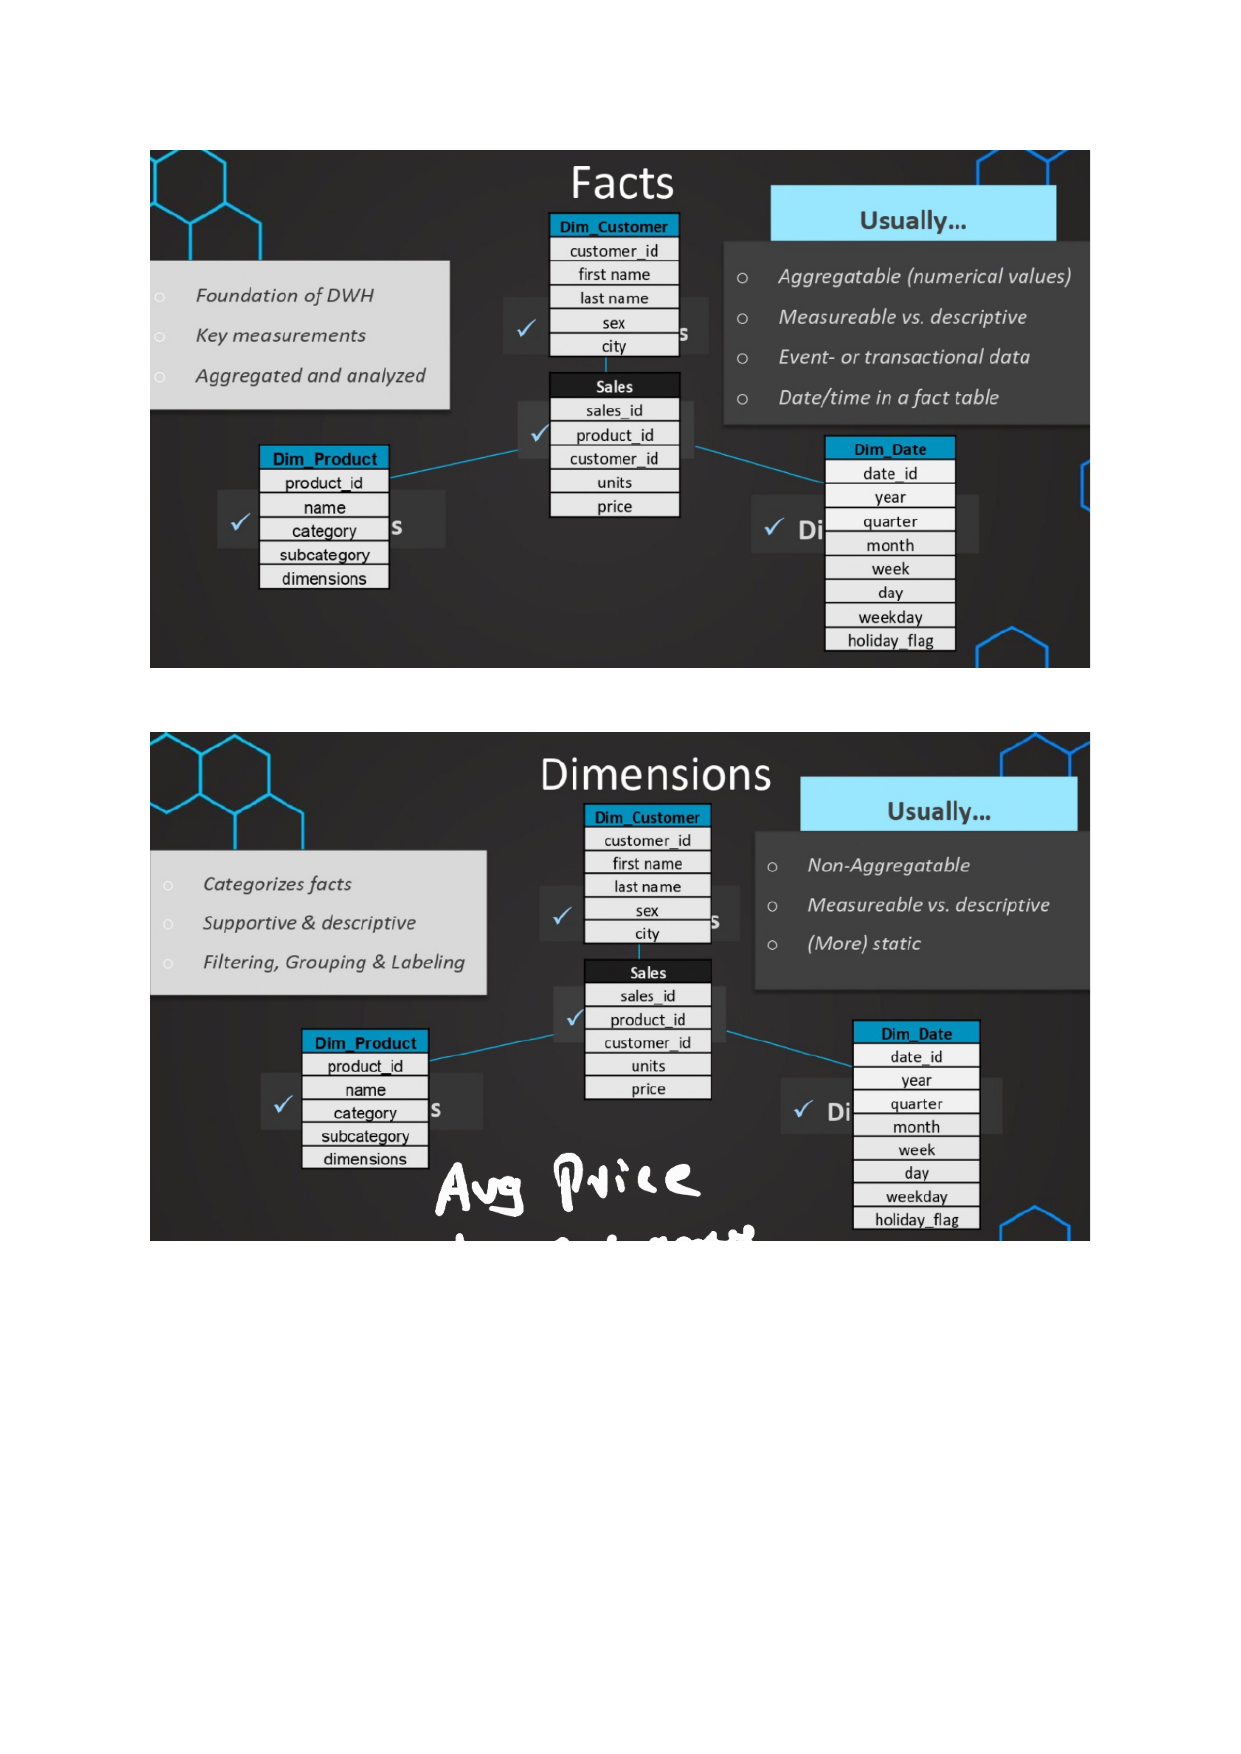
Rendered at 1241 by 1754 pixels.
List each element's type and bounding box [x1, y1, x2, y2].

picture [150, 150, 1091, 668]
picture [150, 732, 1091, 1241]
